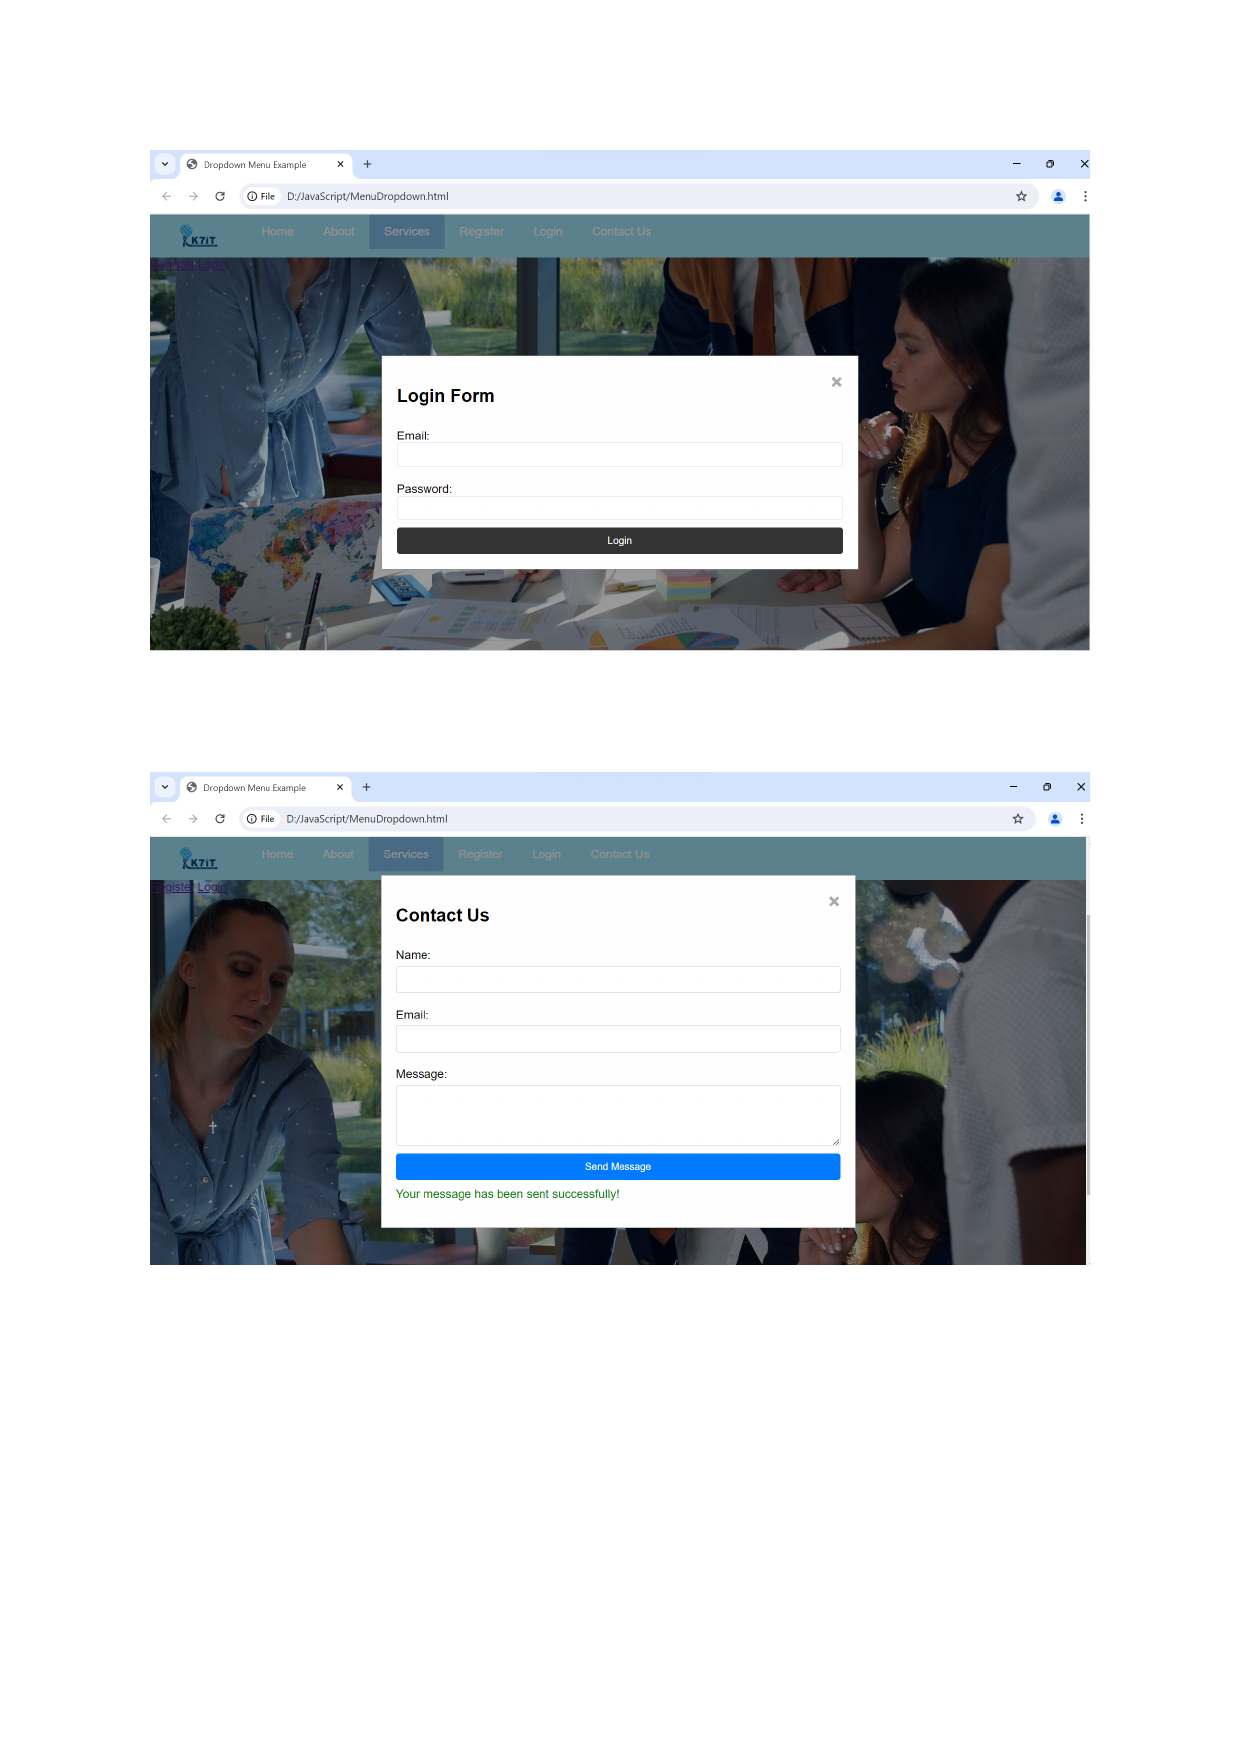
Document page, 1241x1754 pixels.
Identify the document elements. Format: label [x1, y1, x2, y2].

picture [150, 150, 1091, 651]
picture [150, 772, 1091, 1265]
